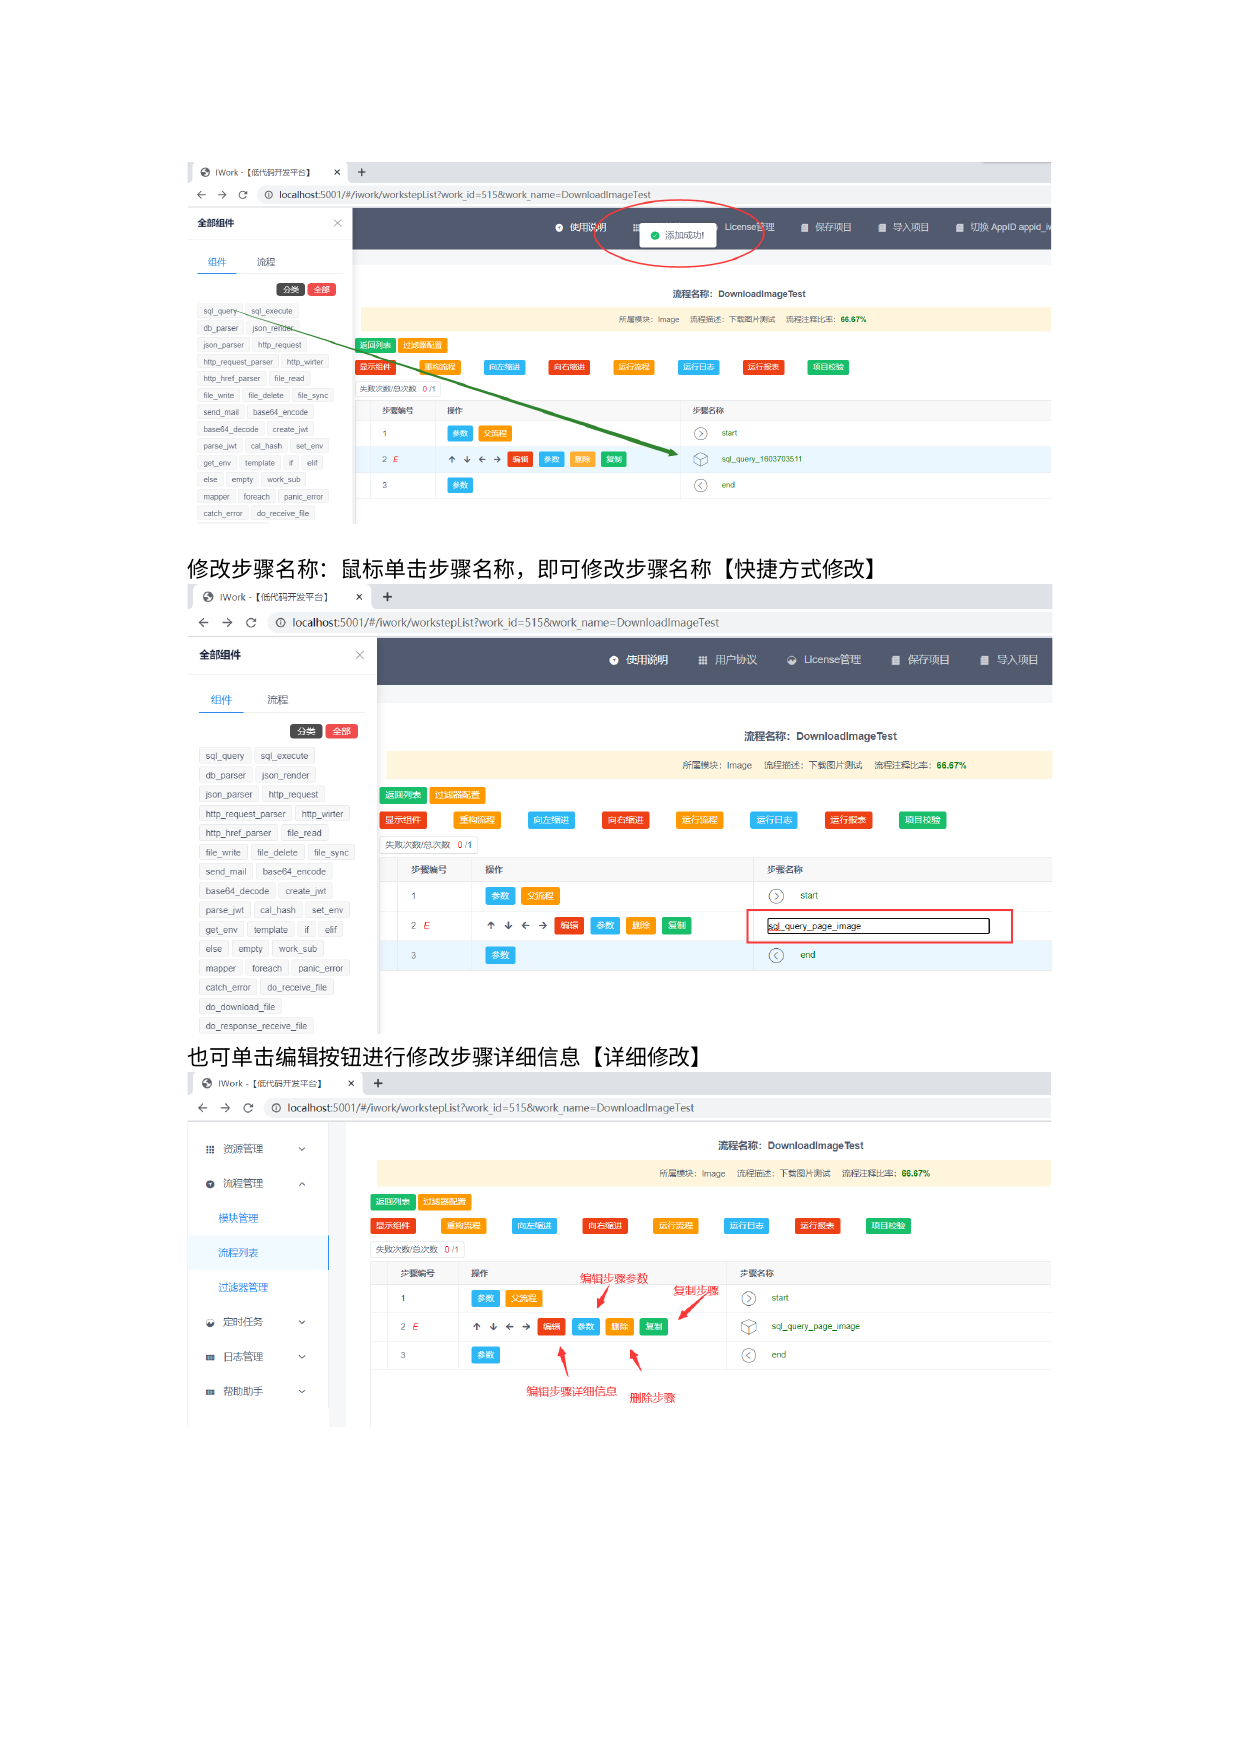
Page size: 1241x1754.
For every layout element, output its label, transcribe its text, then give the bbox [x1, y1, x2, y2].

list 修改步骤名称：鼠标单击步骤名称，即可修改步骤名称【快捷方式修改】 [187, 552, 1053, 584]
picture [187, 162, 1052, 524]
list 也可单击编辑按钮进行修改步骤详细信息【详细修改】 [187, 1039, 1053, 1072]
picture [187, 1072, 1051, 1427]
picture [187, 584, 1053, 1034]
